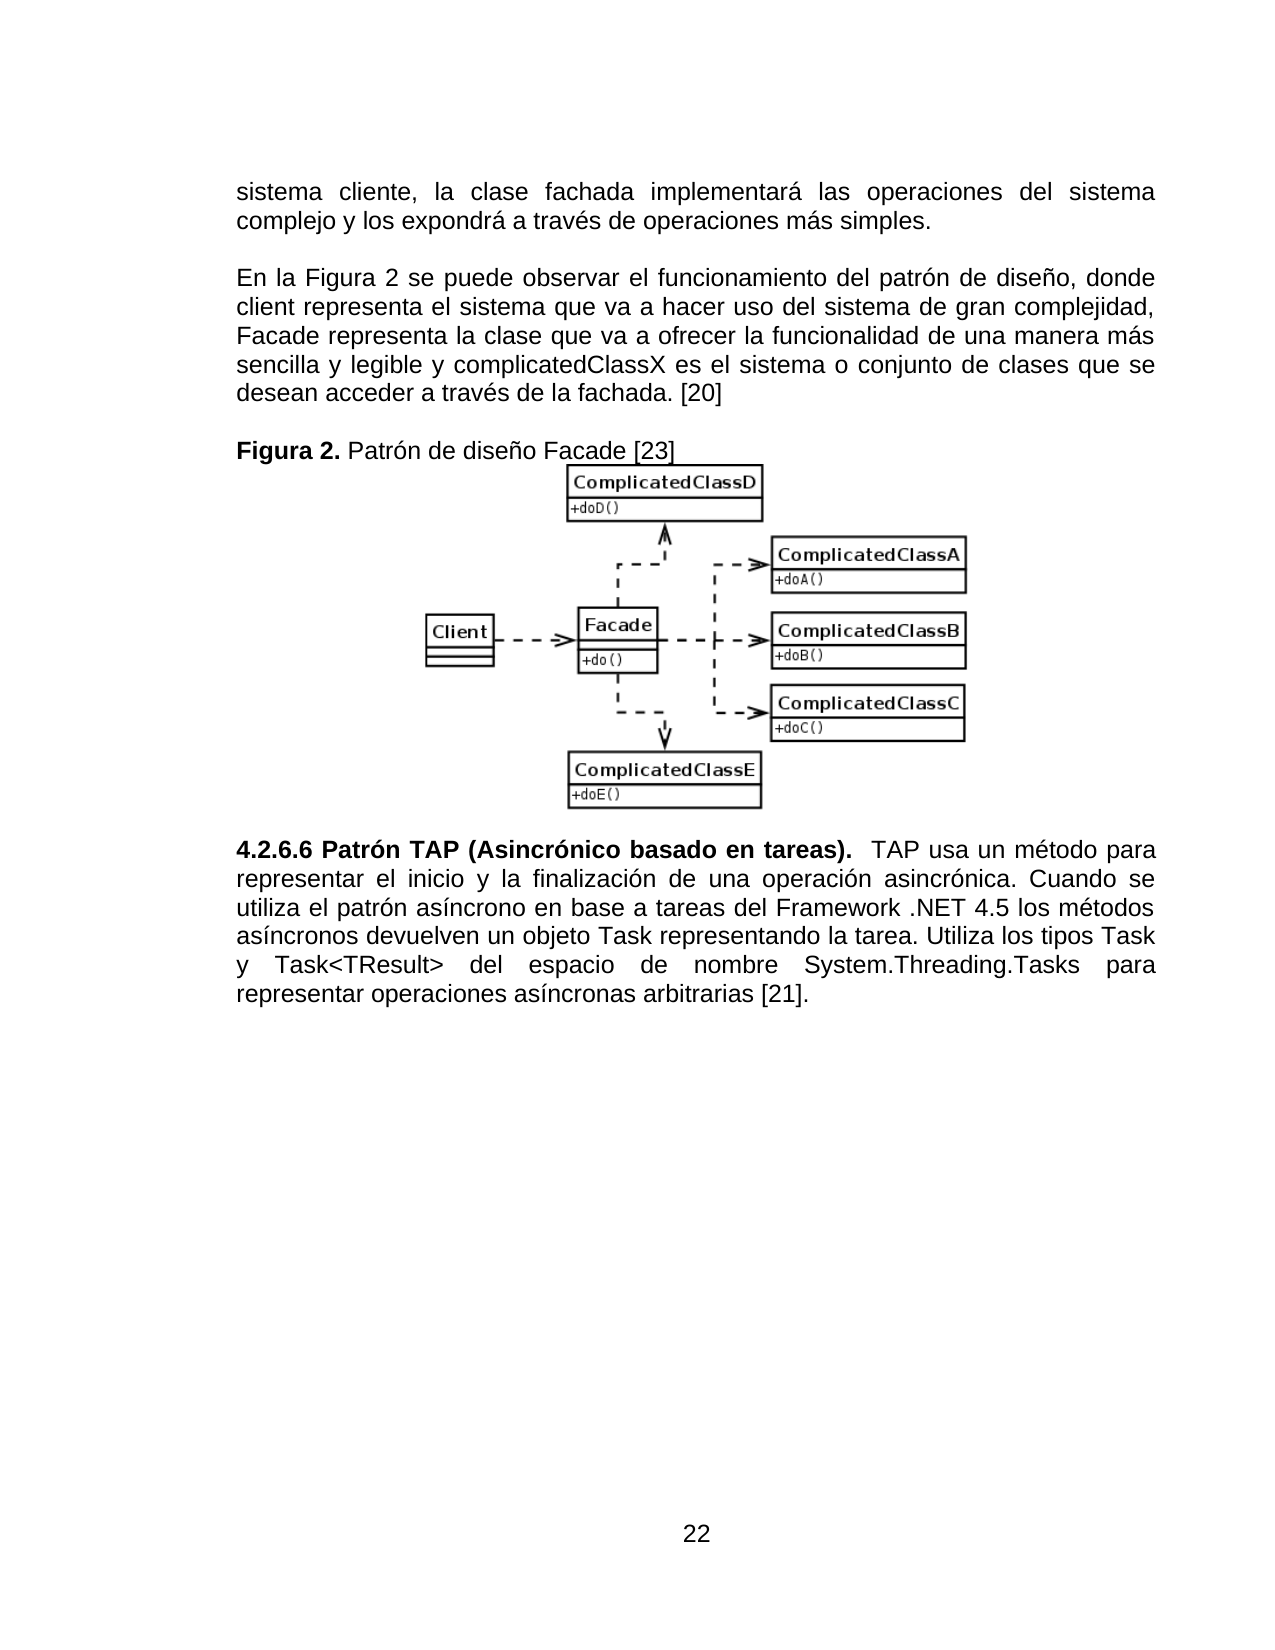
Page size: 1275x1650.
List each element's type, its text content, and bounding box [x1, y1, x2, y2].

text Figura 2. Patrón de diseño Facade [23] [236, 436, 1157, 465]
text 4.2.6.6 Patrón TAP (Asincrónico basado en tareas). TAP usa un método para representar el inicio y la finalización de una operación asincrónica. Cuando se utiliza el patrón asíncrono en base a tareas del Framework .NET 4.5 los métodos asíncronos devuelven un objeto Task representando la tarea. Utiliza los tipos Task y Task<TResult> del espacio de nombre System.Threading.Tasks para representar operaciones asíncronas arbitrarias [21]. [236, 835, 1157, 1007]
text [236, 177, 1157, 235]
text En la Figura 2 se puede observar el funcionamiento del patrón de diseño, donde client representa el sistema que va a hacer uso del sistema de gran complejidad, Facade representa la clase que va a ofrecer la funcionalidad de una manera más sencilla y legible y complicatedClassX es el sistema o conjunto de clases que se desean acceder a través de la fachada. [20] [236, 263, 1157, 407]
picture [425, 464, 968, 810]
